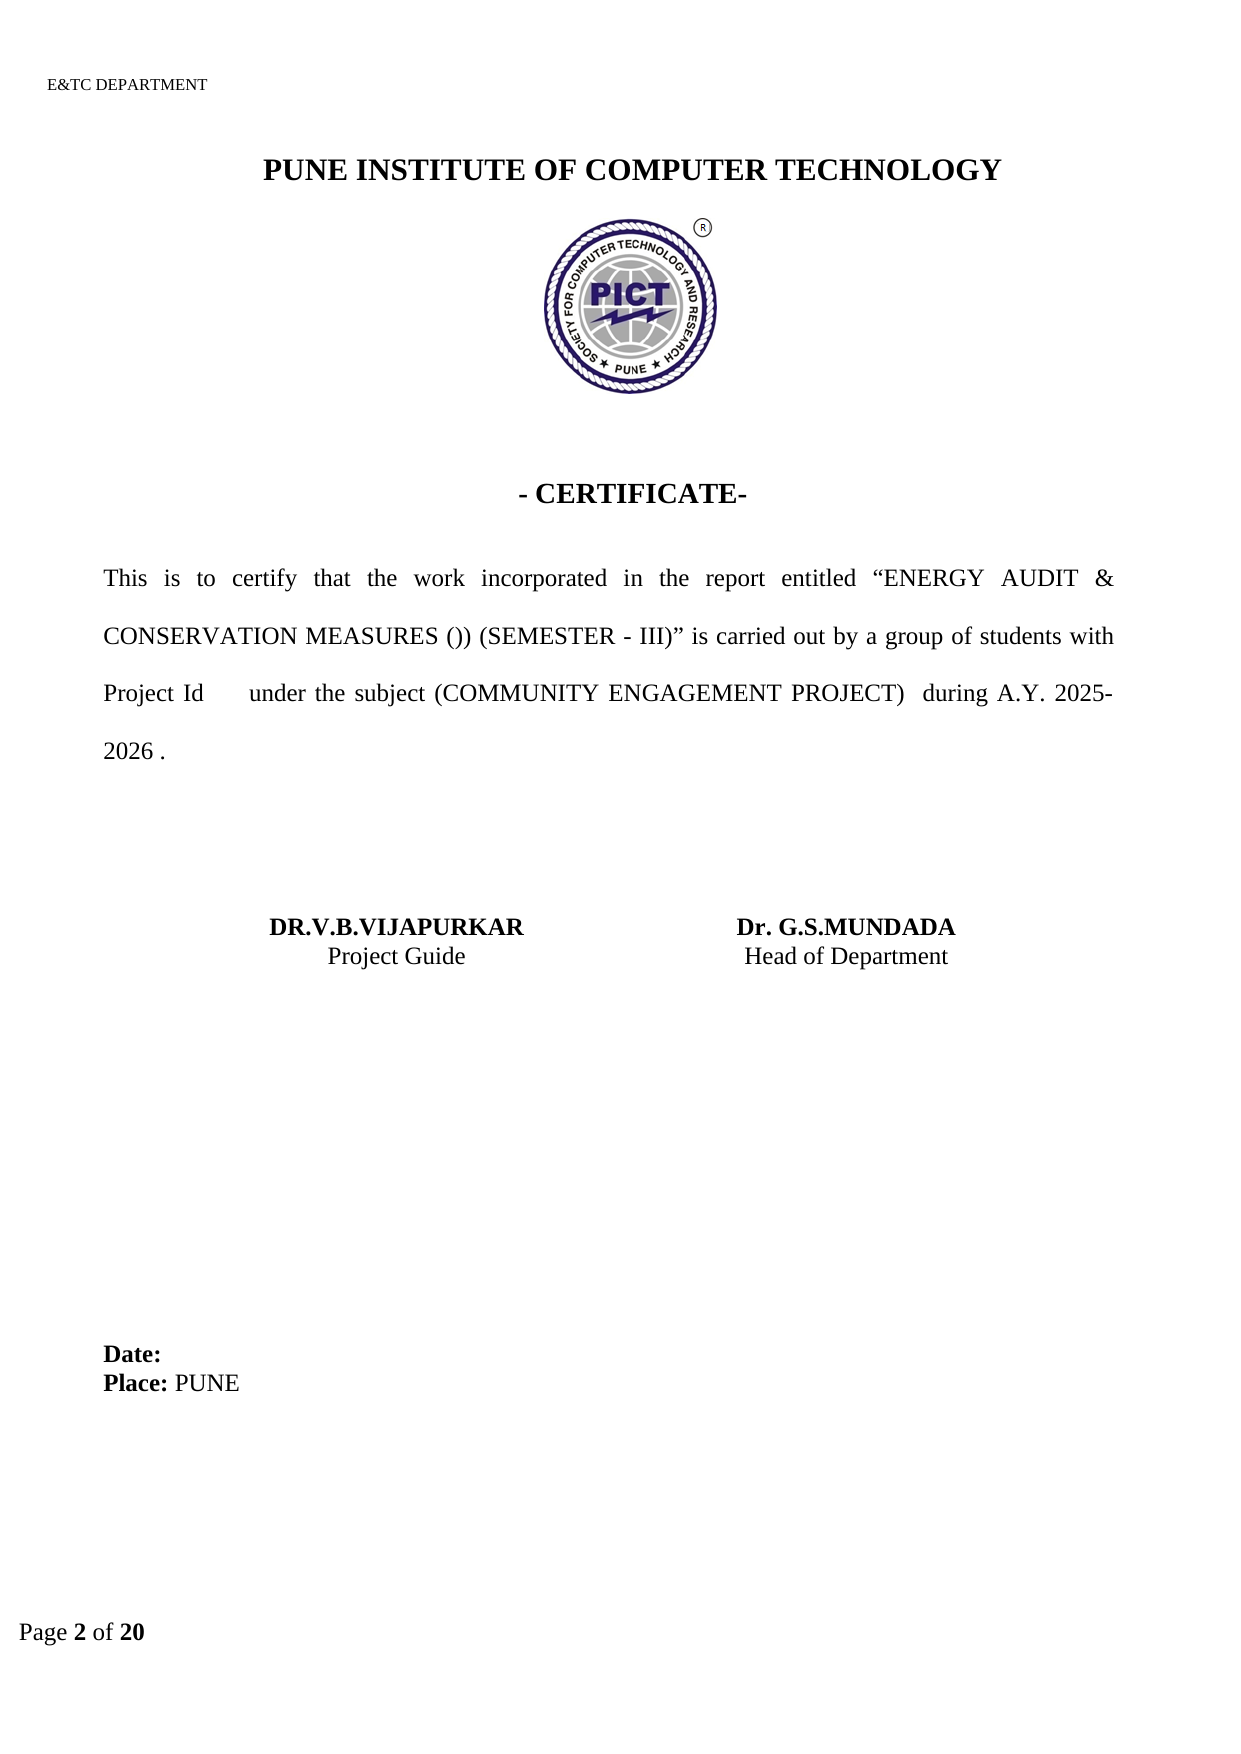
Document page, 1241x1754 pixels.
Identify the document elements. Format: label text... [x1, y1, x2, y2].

table_cell Project Guide [164, 941, 591, 982]
text This is to certify that the work incorporated in the report entitled “ENERGY AUDIT & CONSERVATION MEASURES ()) (SEMESTER - III)” is carried out by a group of students with Project Id under the subject (COMMUNITY ENGAGEMENT PROJECT) during A.Y. 2025-2026 . [103, 563, 1115, 764]
text Date: [103, 1339, 1162, 1368]
table_header Dr. G.S.MUNDADA [591, 913, 1017, 941]
text - CERTIFICATE- [103, 476, 1162, 509]
subtitle PUNE INSTITUTE OF COMPUTER TECHNOLOGY [103, 151, 1162, 187]
table_header DR.V.B.VIJAPURKAR [164, 913, 591, 941]
picture [529, 202, 736, 409]
text Place: PUNE [103, 1368, 1162, 1396]
table_cell Head of Department [591, 941, 1017, 982]
